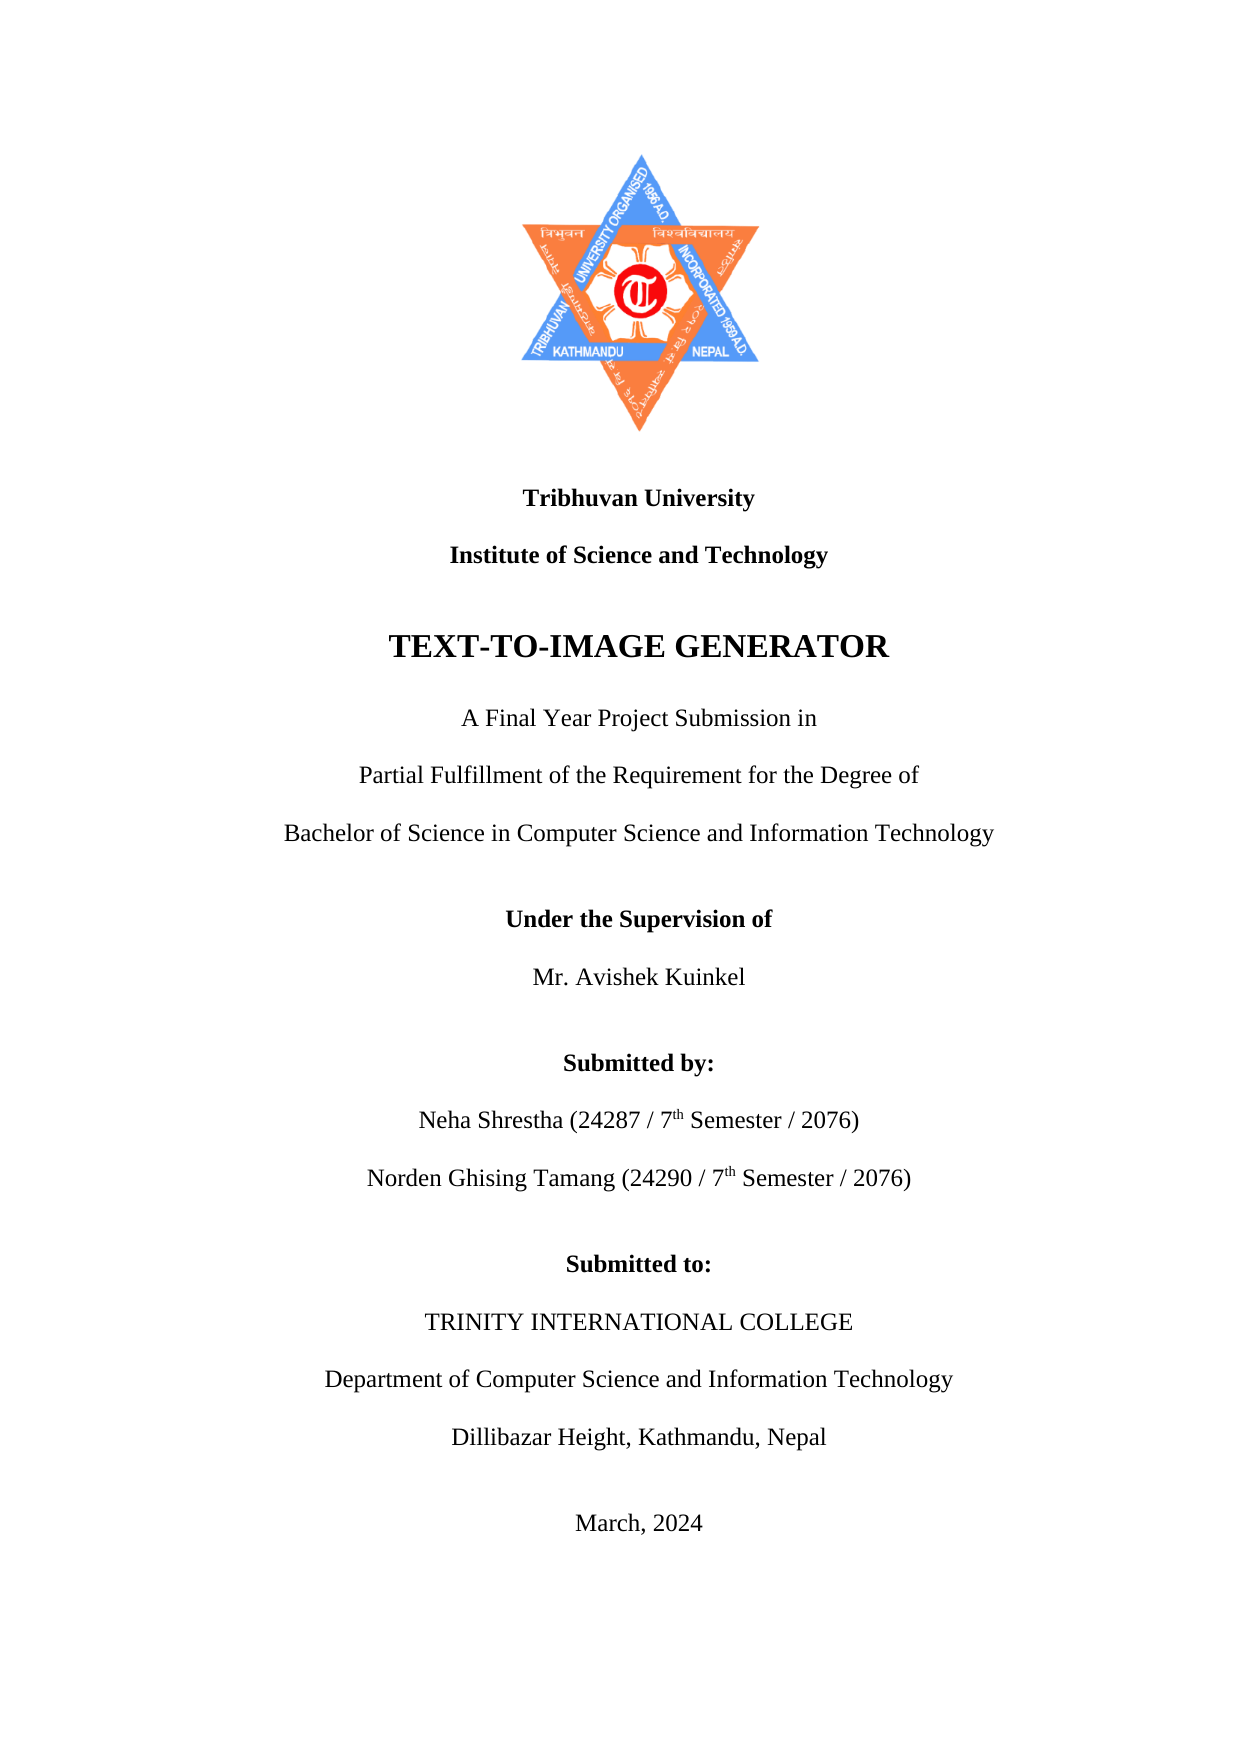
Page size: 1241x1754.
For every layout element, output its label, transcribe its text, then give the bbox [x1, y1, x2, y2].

text Mr. Avishek Kuinkel [187, 962, 1090, 991]
text Bachelor of Science in Computer Science and Information Technology [187, 818, 1090, 847]
text Neha Shrestha (24287 / 7th Semester / 2076) [187, 1106, 1090, 1134]
text TEXT-TO-IMAGE GENERATOR [187, 626, 1090, 665]
text Department of Computer Science and Information Technology [187, 1364, 1090, 1393]
text TRINITY INTERNATIONAL COLLEGE [187, 1307, 1090, 1336]
text Dillibazar Height, Kathmandu, Nepal [187, 1422, 1090, 1451]
picture [518, 150, 760, 432]
text Partial Fulfillment of the Requirement for the Degree of [187, 761, 1090, 789]
text Norden Ghising Tamang (24290 / 7th Semester / 2076) [187, 1163, 1090, 1192]
text Submitted by: [187, 1048, 1090, 1077]
text Tribhuvan University [187, 483, 1090, 511]
text Submitted to: [187, 1249, 1090, 1278]
text Institute of Science and Technology [187, 540, 1090, 569]
text March, 2024 [187, 1508, 1090, 1537]
text A Final Year Project Submission in [187, 703, 1090, 732]
text Under the Supervision of [187, 904, 1090, 933]
